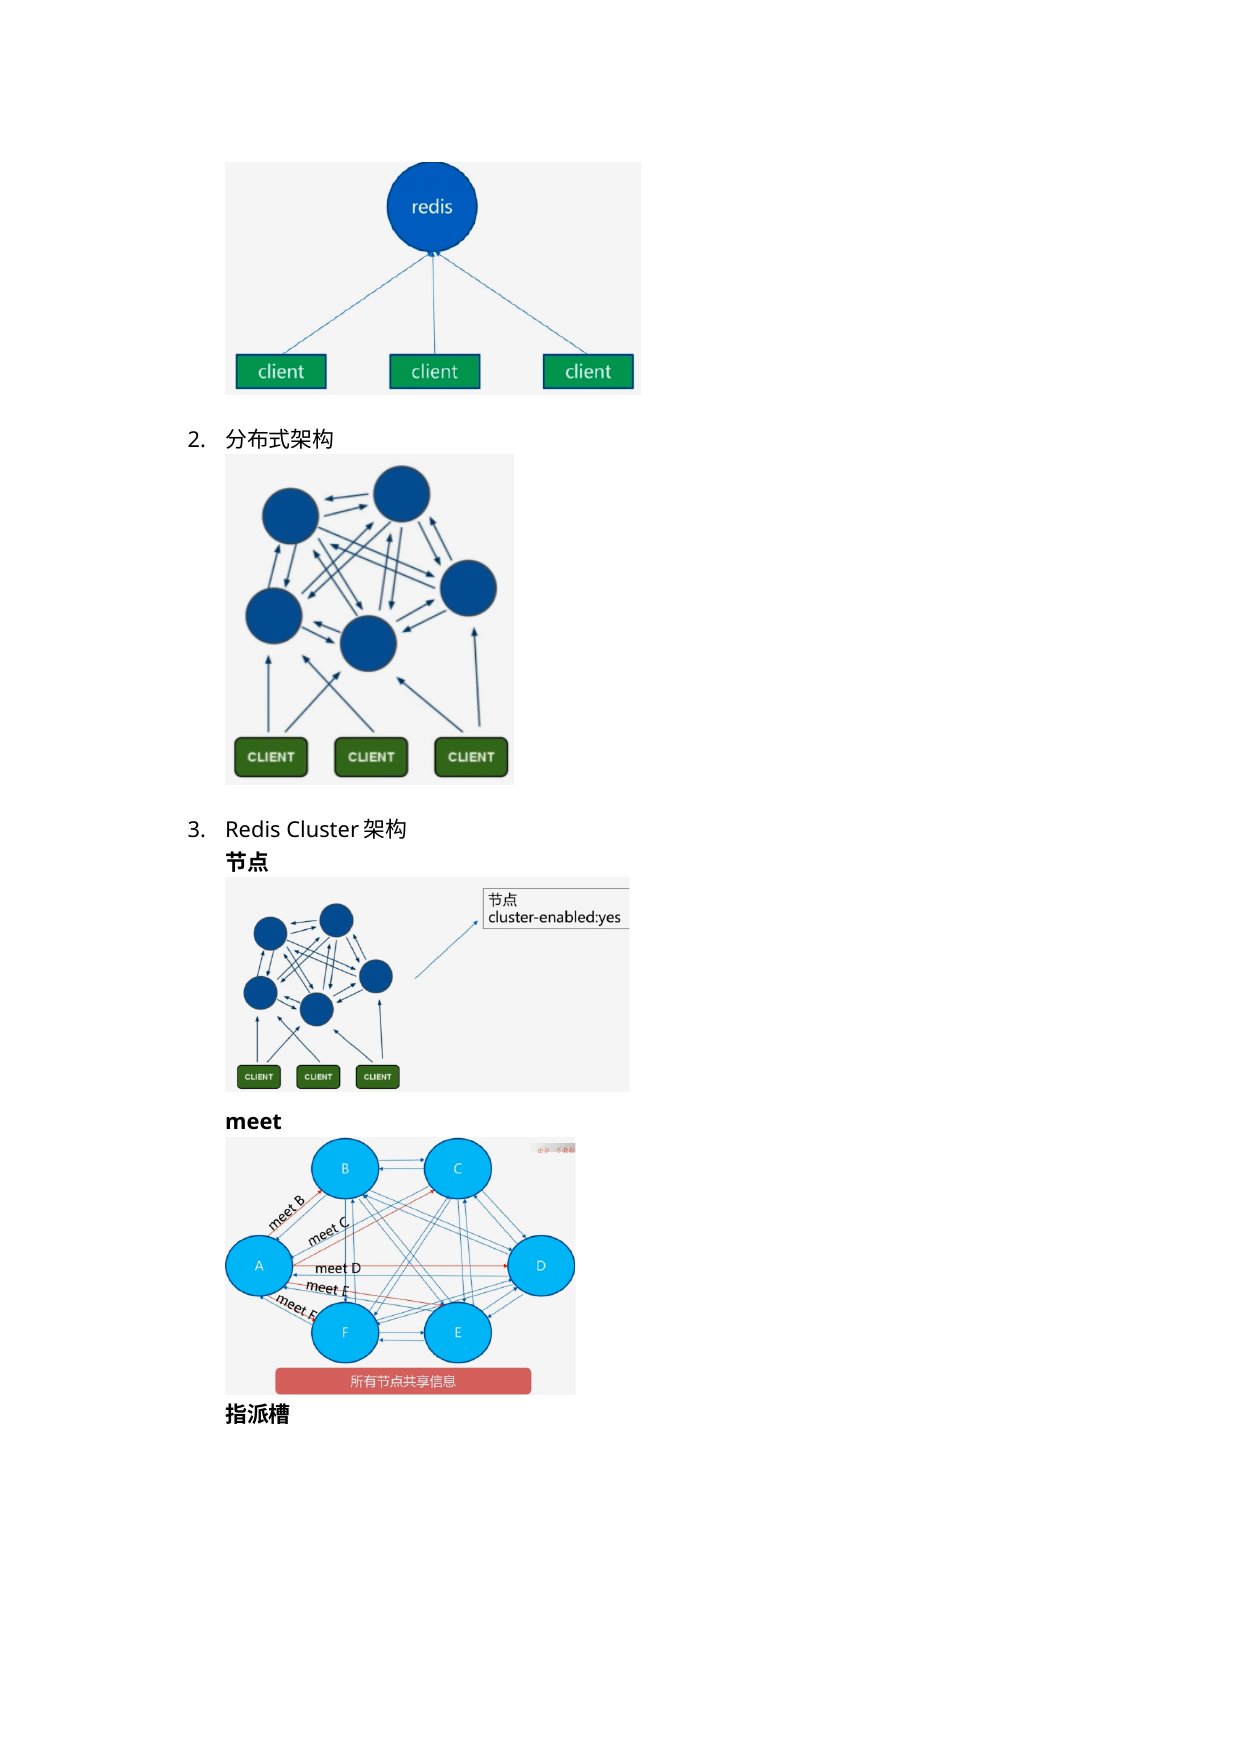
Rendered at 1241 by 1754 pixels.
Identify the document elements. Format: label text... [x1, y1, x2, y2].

picture [225, 162, 642, 395]
picture [225, 454, 515, 785]
list 节点 [225, 844, 1053, 877]
list meet [225, 1104, 1053, 1137]
picture [225, 877, 630, 1092]
picture [225, 1137, 576, 1395]
list 分布式架构 [187, 422, 1053, 454]
list 指派槽 [225, 1397, 1053, 1429]
list Redis Cluster架构 [187, 812, 1053, 844]
